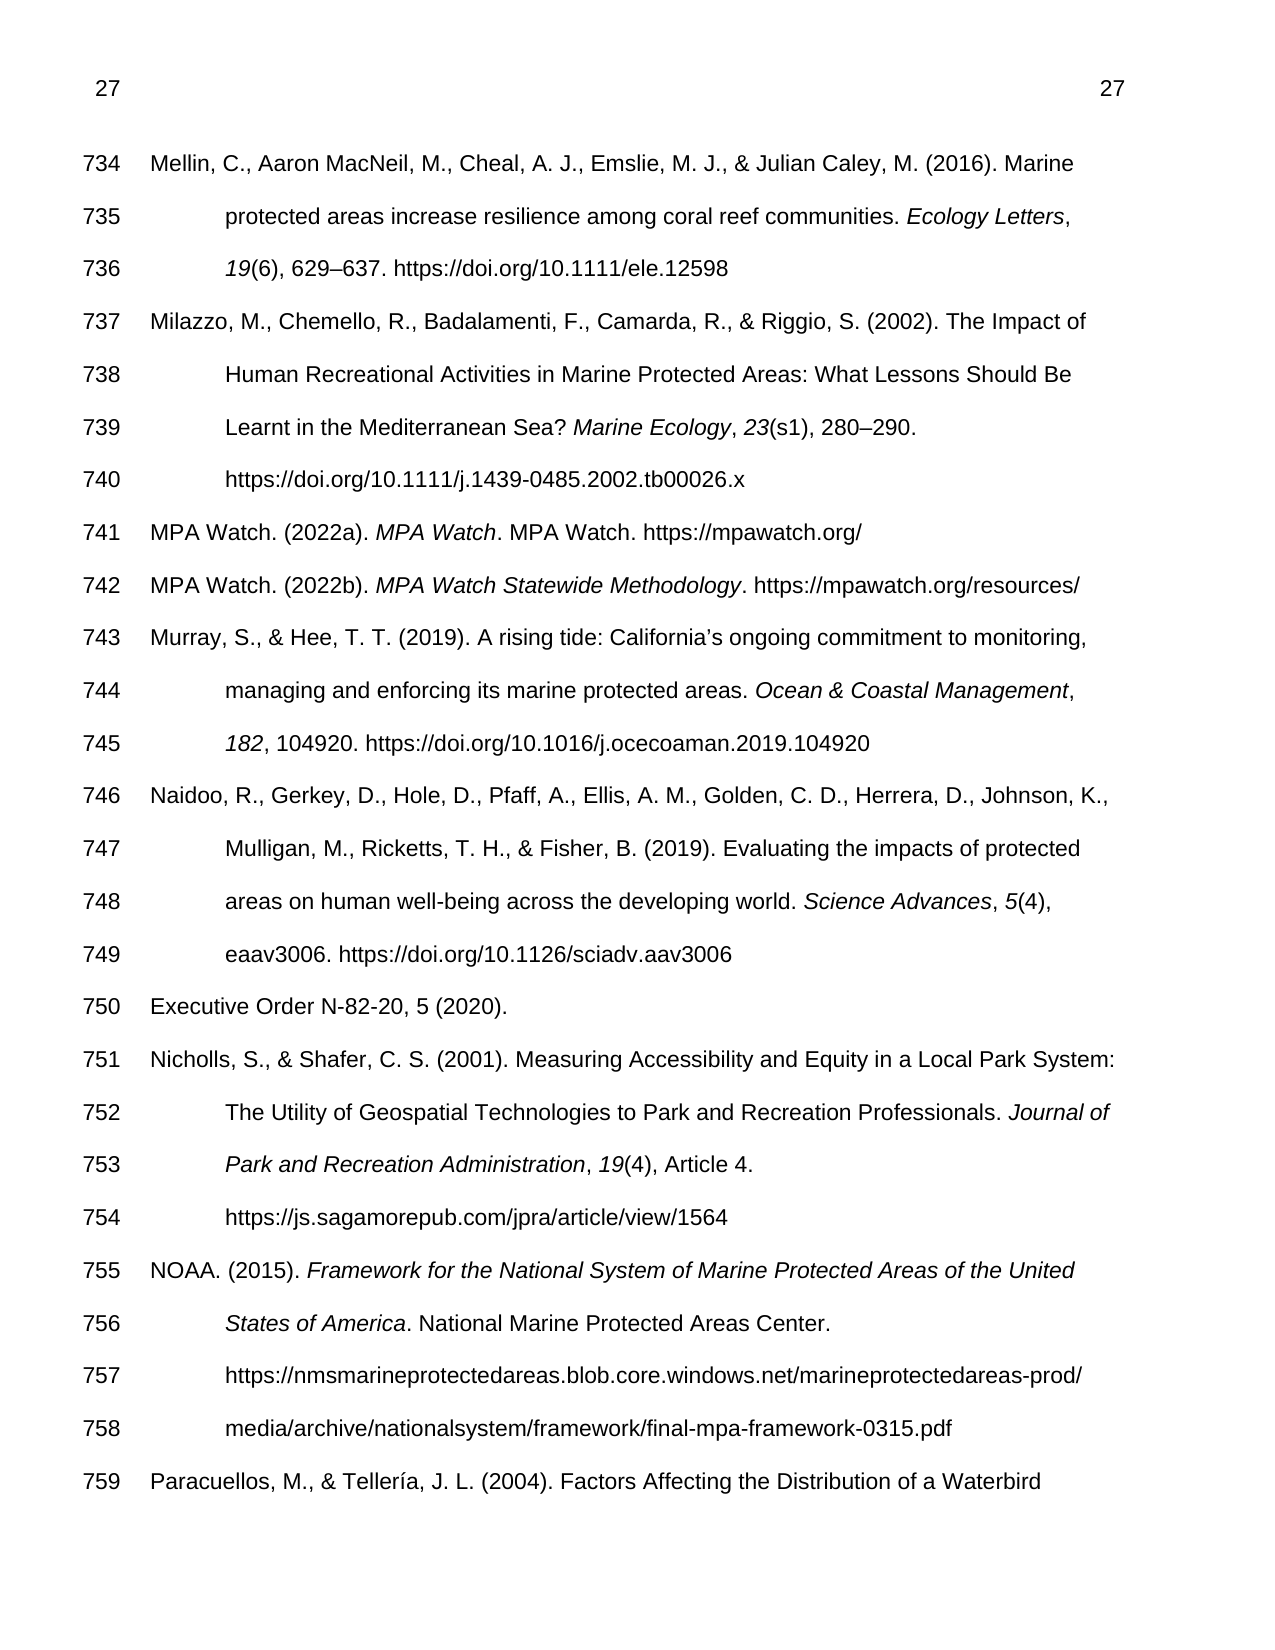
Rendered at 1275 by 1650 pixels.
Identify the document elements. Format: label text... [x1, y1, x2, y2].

text MPA Watch. (2022b). MPA Watch Statewide Methodology. https://mpawatch.org/resources/ [150, 572, 1125, 598]
text MPA Watch. (2022a). MPA Watch. MPA Watch. https://mpawatch.org/ [150, 519, 1125, 545]
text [150, 1468, 1125, 1494]
text Executive Order N-82-20, 5 (2020). [150, 993, 1125, 1020]
text Milazzo, M., Chemello, R., Badalamenti, F., Camarda, R., & Riggio, S. (2002). The Impact of Human Recreational Activities in Marine Protected Areas: What Lessons Should Be Learnt in the Mediterranean Sea? Marine Ecology, 23(s1), 280–290. https://doi.org/10.1111/j.1439-0485.2002.tb00026.x [150, 308, 1125, 493]
text NOAA. (2015). Framework for the National System of Marine Protected Areas of the United States of America. National Marine Protected Areas Center. https://nmsmarineprotectedareas.blob.core.windows.net/marineprotectedareas-prod/media/archive/nationalsystem/framework/final-mpa-framework-0315.pdf [150, 1257, 1125, 1441]
text Naidoo, R., Gerkey, D., Hole, D., Pfaff, A., Ellis, A. M., Golden, C. D., Herrera, D., Johnson, K., Mulligan, M., Ricketts, T. H., & Fisher, B. (2019). Evaluating the impacts of protected areas on human well-being across the developing world. Science Advances, 5(4), eaav3006. https://doi.org/10.1126/sciadv.aav3006 [150, 782, 1125, 967]
text Mellin, C., Aaron MacNeil, M., Cheal, A. J., Emslie, M. J., & Julian Caley, M. (2016). Marine protected areas increase resilience among coral reef communities. Ecology Letters, 19(6), 629–637. https://doi.org/10.1111/ele.12598 [150, 150, 1125, 282]
text Nicholls, S., & Shafer, C. S. (2001). Measuring Accessibility and Equity in a Local Park System: The Utility of Geospatial Technologies to Park and Recreation Professionals. Journal of Park and Recreation Administration, 19(4), Article 4. https://js.sagamorepub.com/jpra/article/view/1564 [150, 1046, 1125, 1231]
text Murray, S., & Hee, T. T. (2019). A rising tide: California’s ongoing commitment to monitoring, managing and enforcing its marine protected areas. Ocean & Coastal Management, 182, 104920. https://doi.org/10.1016/j.ocecoaman.2019.104920 [150, 624, 1125, 756]
